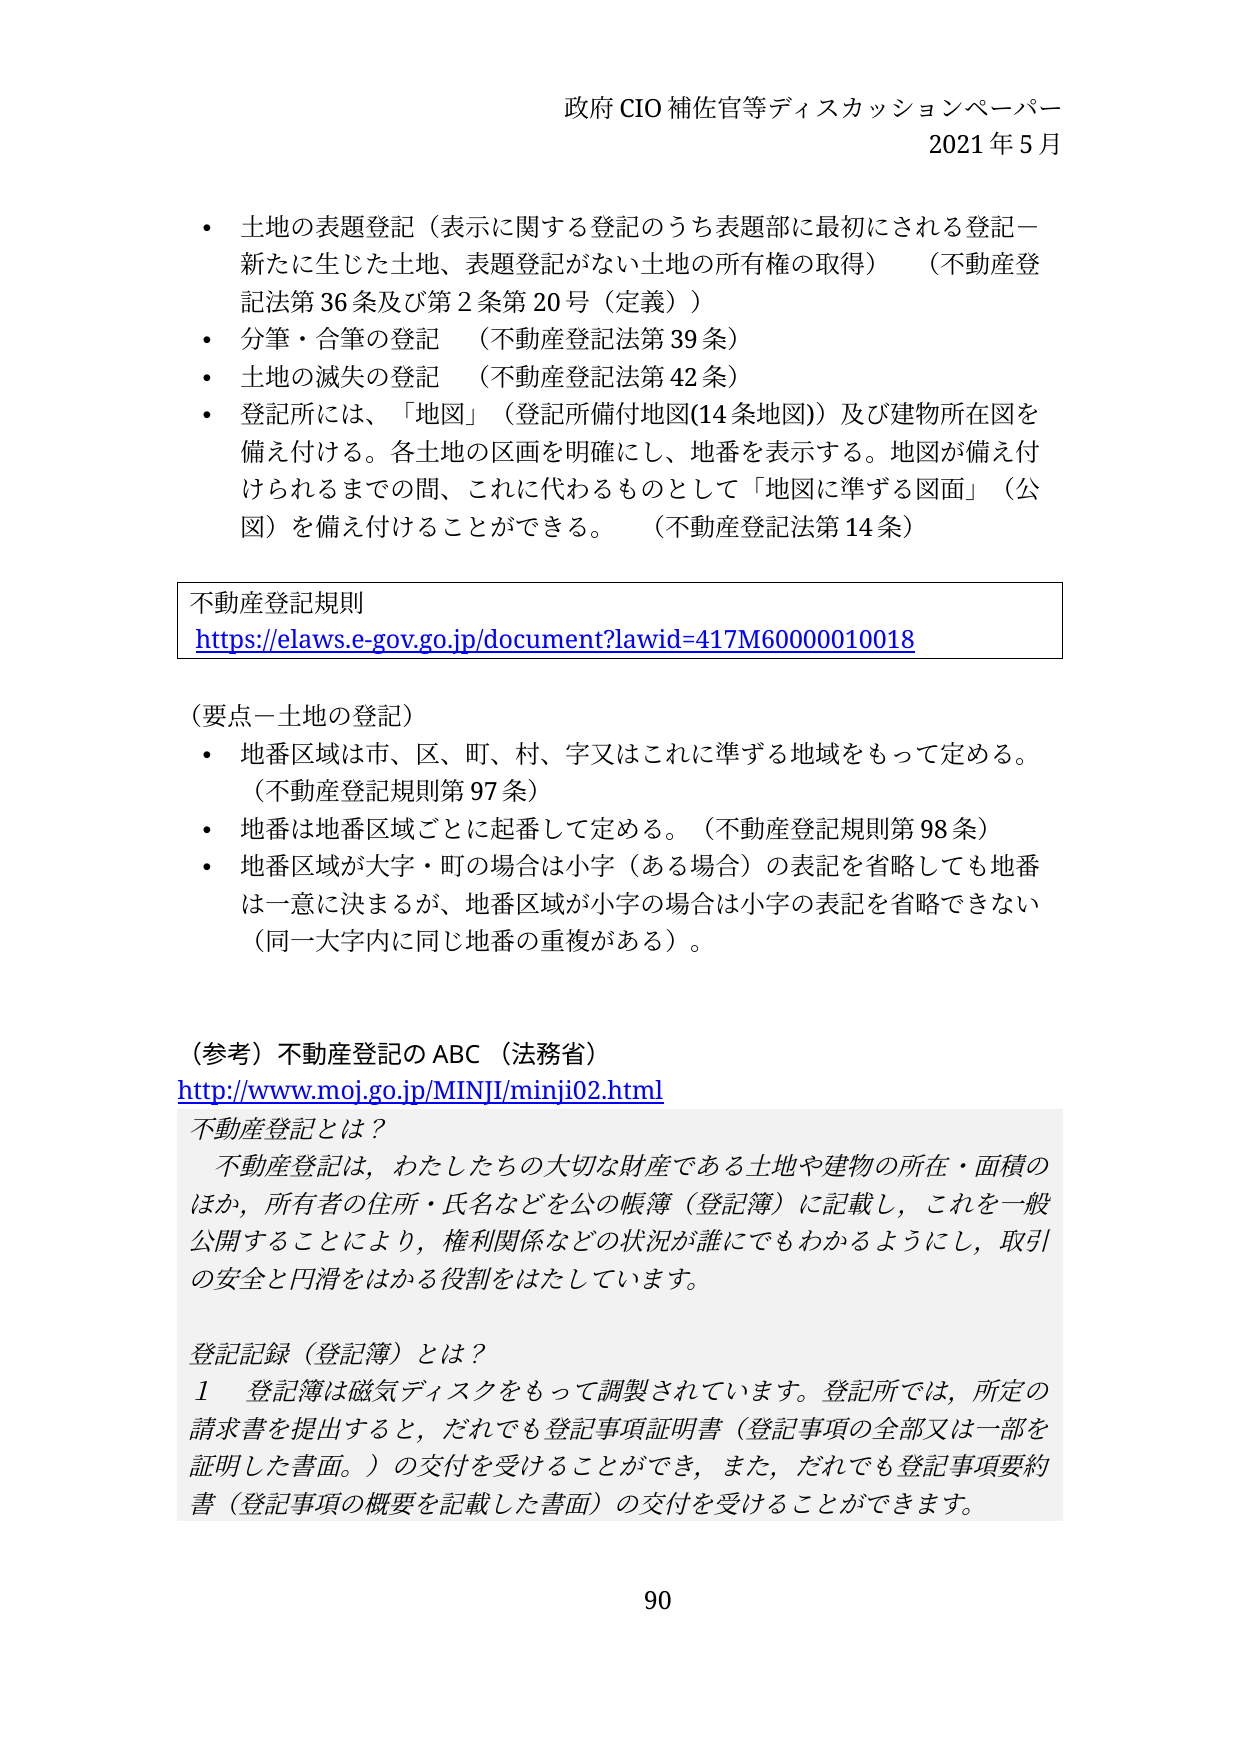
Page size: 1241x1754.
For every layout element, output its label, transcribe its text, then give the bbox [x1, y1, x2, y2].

list 土地の表題登記（表示に関する登記のうち表題部に最初にされる登記－新たに生じた土地、表題登記がない土地の所有権の取得） （不動産登記法第36条及び第２条第20号（定義）） [202, 207, 1063, 319]
list 分筆・合筆の登記 （不動産登記法第39条） [202, 319, 1063, 357]
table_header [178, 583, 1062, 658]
text http://www.moj.go.jp/MINJI/minji02.html [177, 1071, 1063, 1109]
list 地番は地番区域ごとに起番して定める。（不動産登記規則第98条） [202, 809, 1063, 846]
text （要点－土地の登記） [177, 696, 1063, 734]
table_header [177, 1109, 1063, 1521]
text （参考）不動産登記のABC （法務省） [177, 1034, 1063, 1071]
list 土地の滅失の登記 （不動産登記法第42条） [202, 357, 1063, 394]
list 地番区域は市、区、町、村、字又はこれに準ずる地域をもって定める。（不動産登記規則第97条） [202, 734, 1063, 809]
list 登記所には、「地図」（登記所備付地図(14条地図)）及び建物所在図を備え付ける。各土地の区画を明確にし、地番を表示する。地図が備え付けられるまでの間、これに代わるものとして「地図に準ずる図面」（公図）を備え付けることができる。 （不動産登記法第14条） [202, 394, 1063, 544]
list 地番区域が大字・町の場合は小字（ある場合）の表記を省略しても地番は一意に決まるが、地番区域が小字の場合は小字の表記を省略できない（同一大字内に同じ地番の重複がある）。 [202, 846, 1063, 959]
